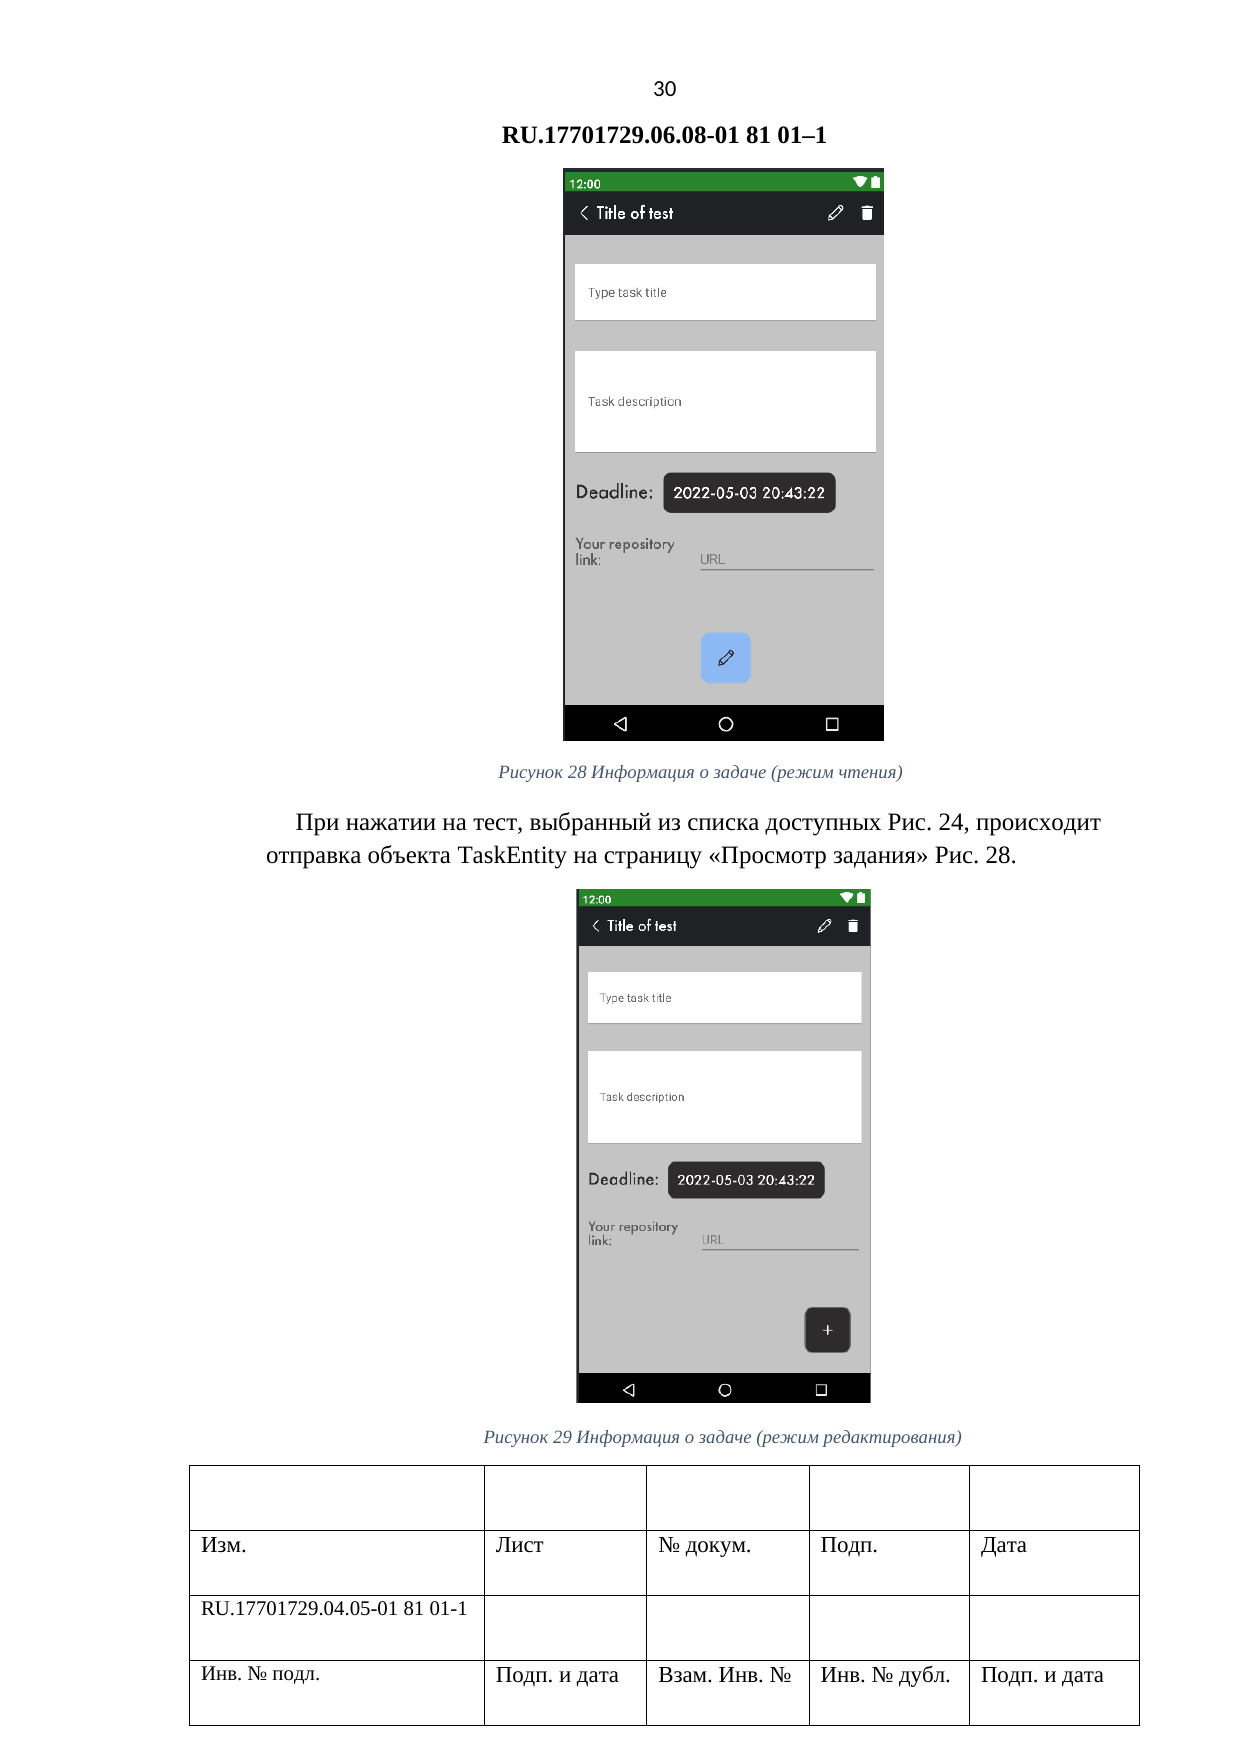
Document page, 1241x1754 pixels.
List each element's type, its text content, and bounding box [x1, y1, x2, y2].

text Рисунок 29 Информация о задаче (режим редактирования) [266, 1426, 1152, 1448]
text При нажатии на тест, выбранный из списка доступных Рис. 24, происходит отправка объекта TaskEntity на страницу «Просмотр задания» Рис. 28. [266, 807, 1152, 869]
text Рисунок 28 Информация о задаче (режим чтения) [177, 761, 1152, 783]
picture [576, 889, 871, 1403]
picture [563, 168, 884, 741]
